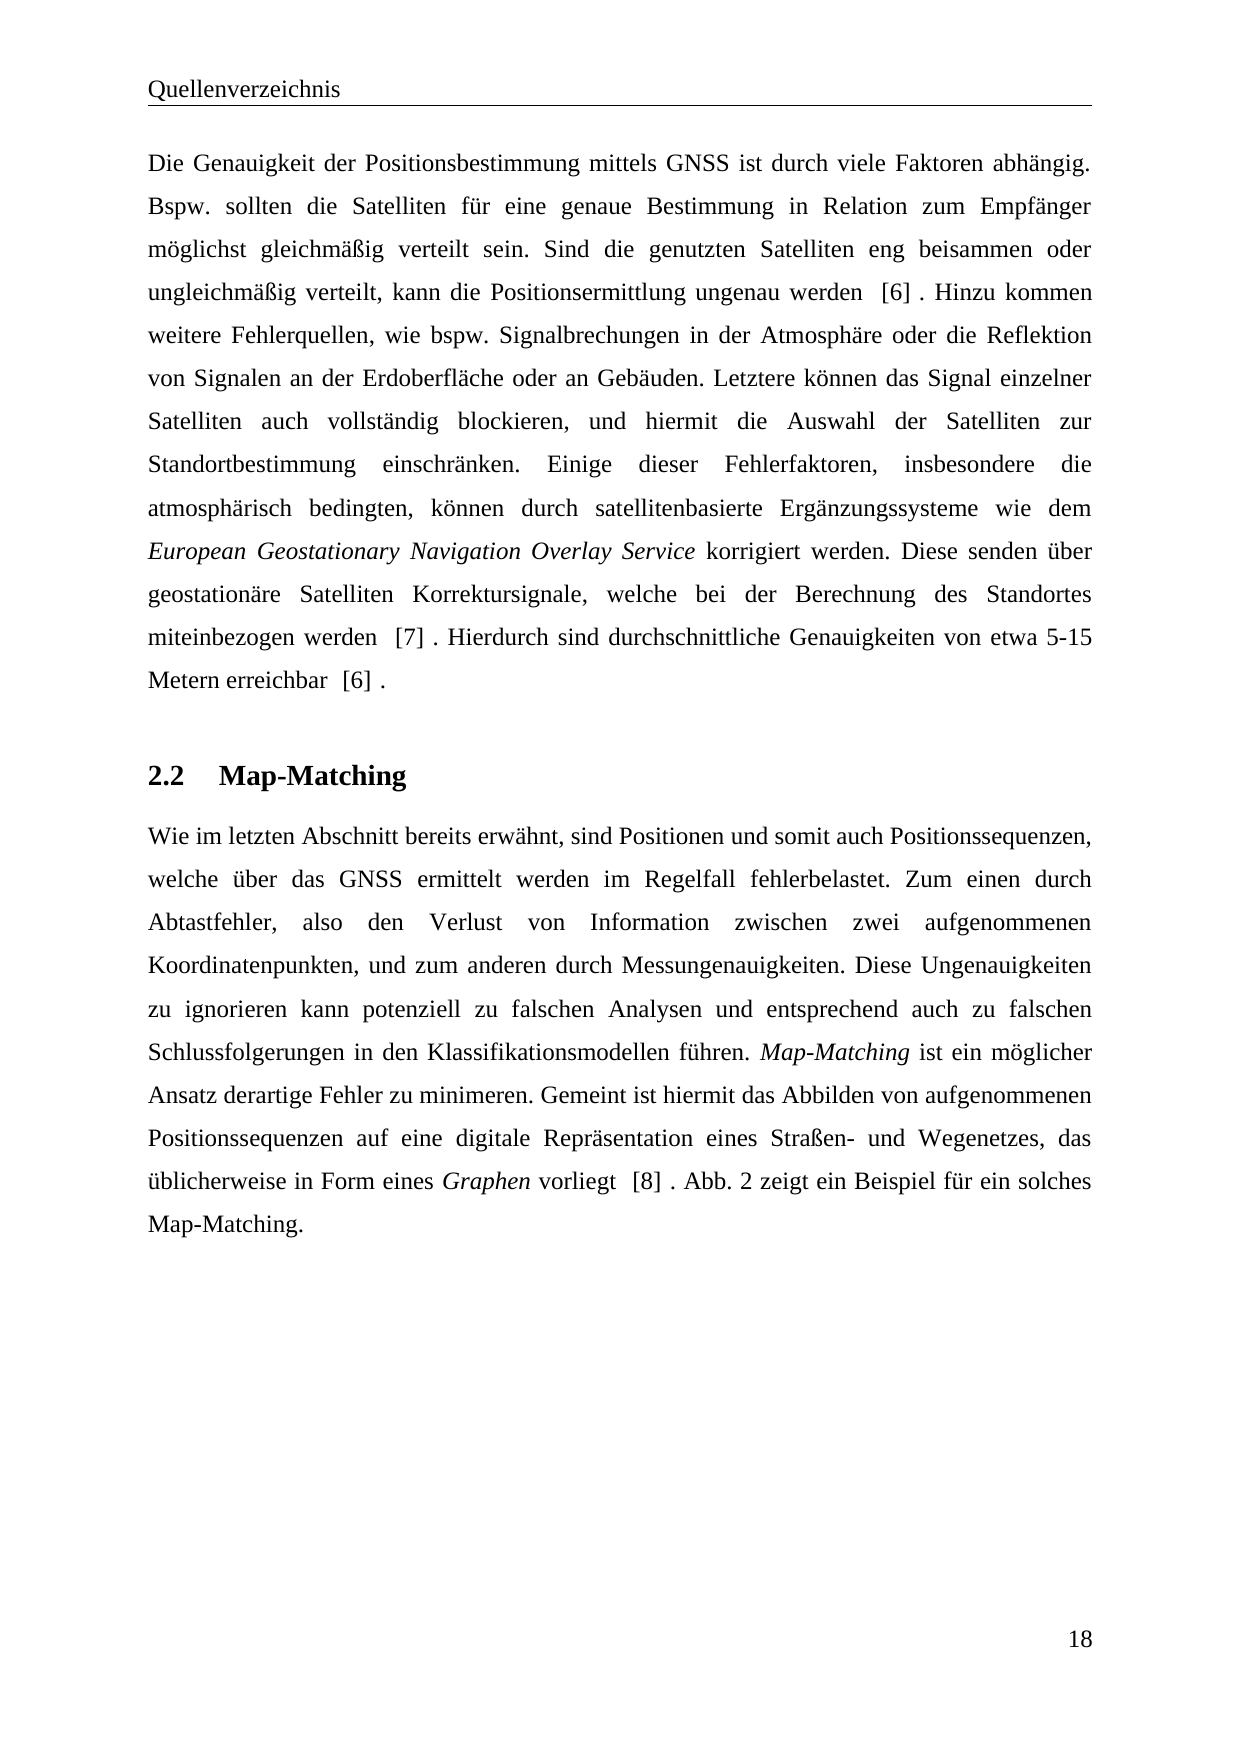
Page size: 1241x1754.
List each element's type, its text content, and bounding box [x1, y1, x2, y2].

text Die Genauigkeit der Positionsbestimmung mittels GNSS ist durch viele Faktoren abhängig. Bspw. sollten die Satelliten für eine genaue Bestimmung in Relation zum Empfänger möglichst gleichmäßig verteilt sein. Sind die genutzten Satelliten eng beisammen oder ungleichmäßig verteilt, kann die Positionsermittlung ungenau werden . Hinzu kommen weitere Fehlerquellen, wie bspw. Signalbrechungen in der Atmosphäre oder die Reflektion von Signalen an der Erdoberfläche oder an Gebäuden. Letztere können das Signal einzelner Satelliten auch vollständig blockieren, und hiermit die Auswahl der Satelliten zur Standortbestimmung einschränken. Einige dieser Fehlerfaktoren, insbesondere die atmosphärisch bedingten, können durch satellitenbasierte Ergänzungssysteme wie dem European Geostationary Navigation Overlay Service korrigiert werden. Diese senden über geostationäre Satelliten Korrektursignale, welche bei der Berechnung des Standortes miteinbezogen werden . Hierdurch sind durchschnittliche Genauigkeiten von etwa 5-15 Metern erreichbar . [148, 148, 1092, 694]
text Wie im letzten Abschnitt bereits erwähnt, sind Positionen und somit auch Positionssequenzen, welche über das GNSS ermittelt werden im Regelfall fehlerbelastet. Zum einen durch Abtastfehler, also den Verlust von Information zwischen zwei aufgenommenen Koordinatenpunkten, und zum anderen durch Messungenauigkeiten. Diese Ungenauigkeiten zu ignorieren kann potenziell zu falschen Analysen und entsprechend auch zu falschen Schlussfolgerungen in den Klassifikationsmodellen führen. Map-Matching ist ein möglicher Ansatz derartige Fehler zu minimeren. Gemeint ist hiermit das Abbilden von aufgenommenen Positionssequenzen auf eine digitale Repräsentation eines Straßen- und Wegenetzes, das üblicherweise in Form eines Graphen vorliegt . Abb. 2 zeigt ein Beispiel für ein solches Map-Matching. [148, 821, 1092, 1238]
subtitle Map-Matching [148, 758, 1092, 792]
